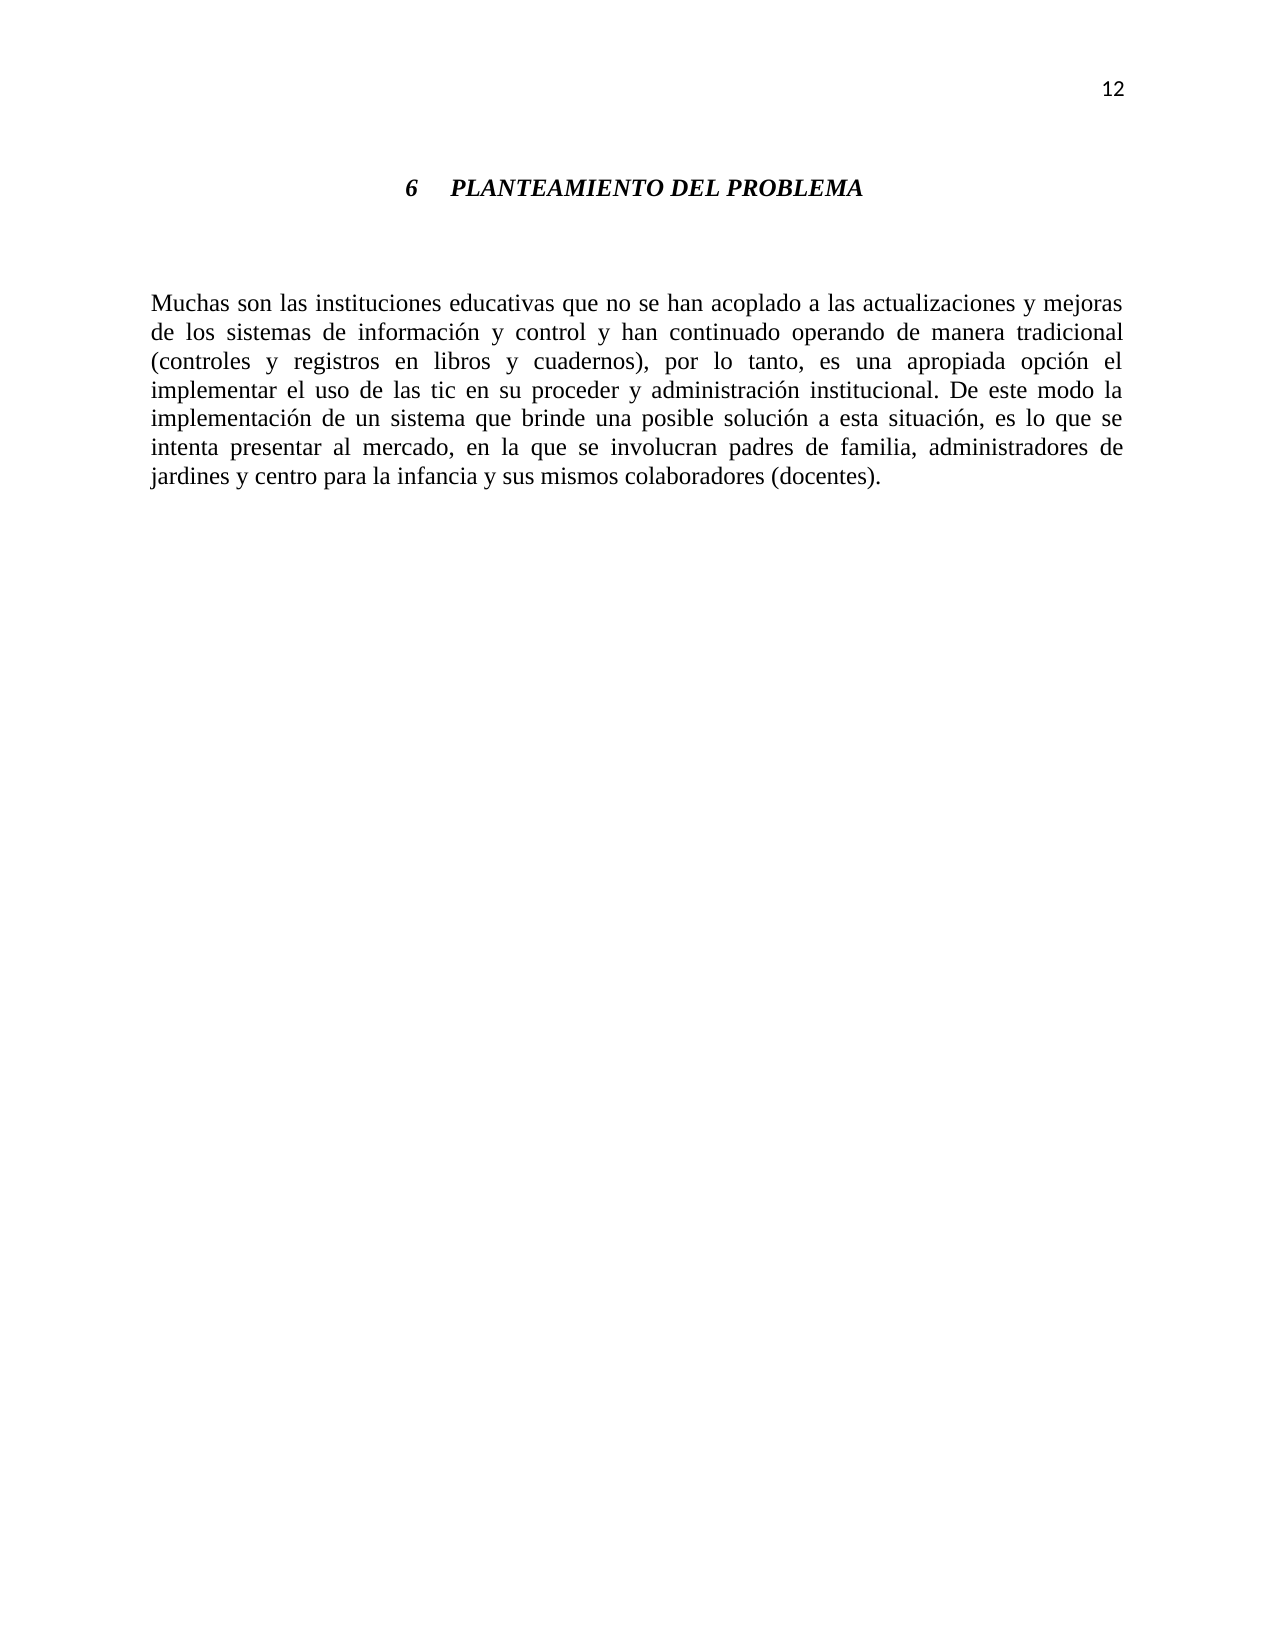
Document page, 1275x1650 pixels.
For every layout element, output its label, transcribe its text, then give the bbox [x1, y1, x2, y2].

text Muchas son las instituciones educativas que no se han acoplado a las actualizaciones y mejoras de los sistemas de información y control y han continuado operando de manera tradicional (controles y registros en libros y cuadernos), por lo tanto, es una apropiada opción el implementar el uso de las tic en su proceder y administración institucional. De este modo la implementación de un sistema que brinde una posible solución a esta situación, es lo que se intenta presentar al mercado, en la que se involucran padres de familia, administradores de jardines y centro para la infancia y sus mismos colaboradores (docentes). [151, 288, 1124, 490]
subtitle PLANTEAMIENTO DEL PROBLEMA [145, 173, 1124, 202]
